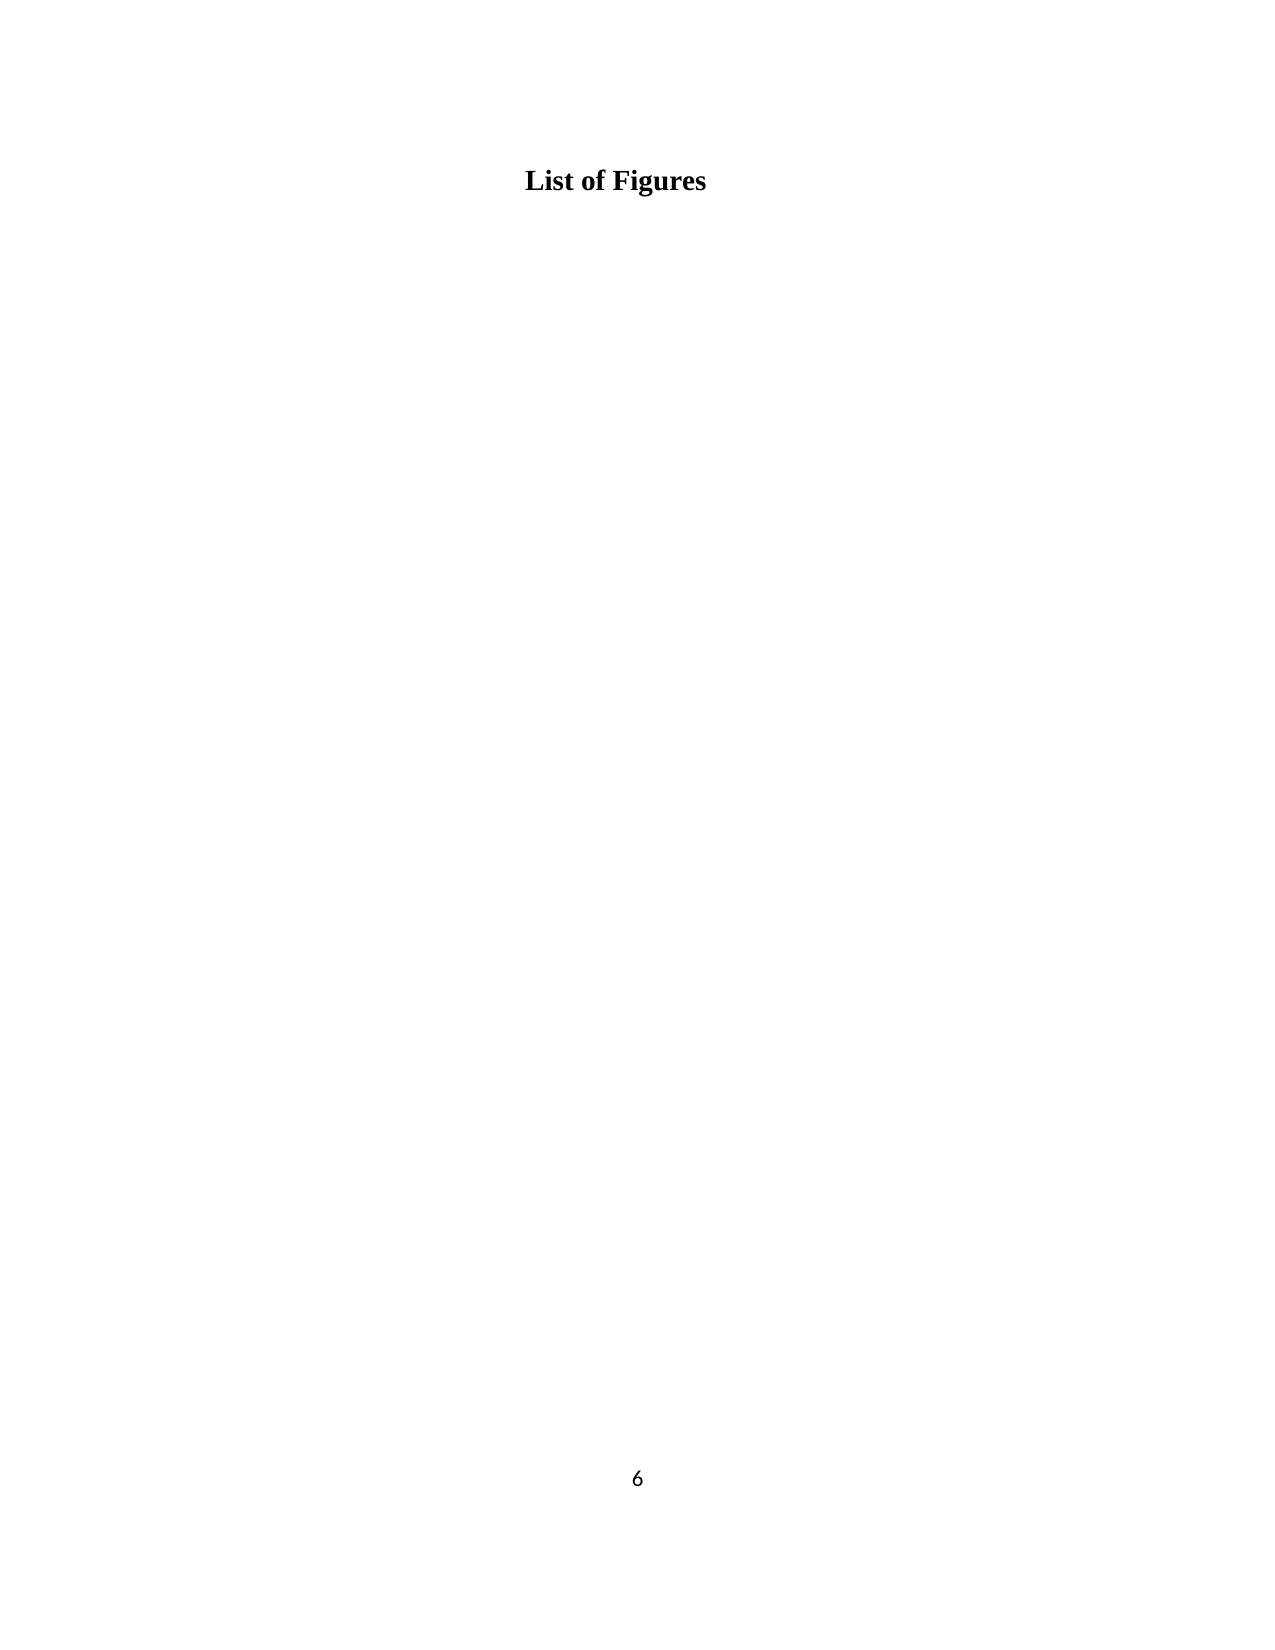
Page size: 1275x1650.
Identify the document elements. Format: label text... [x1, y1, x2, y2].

text List of Figures [454, 163, 1125, 196]
